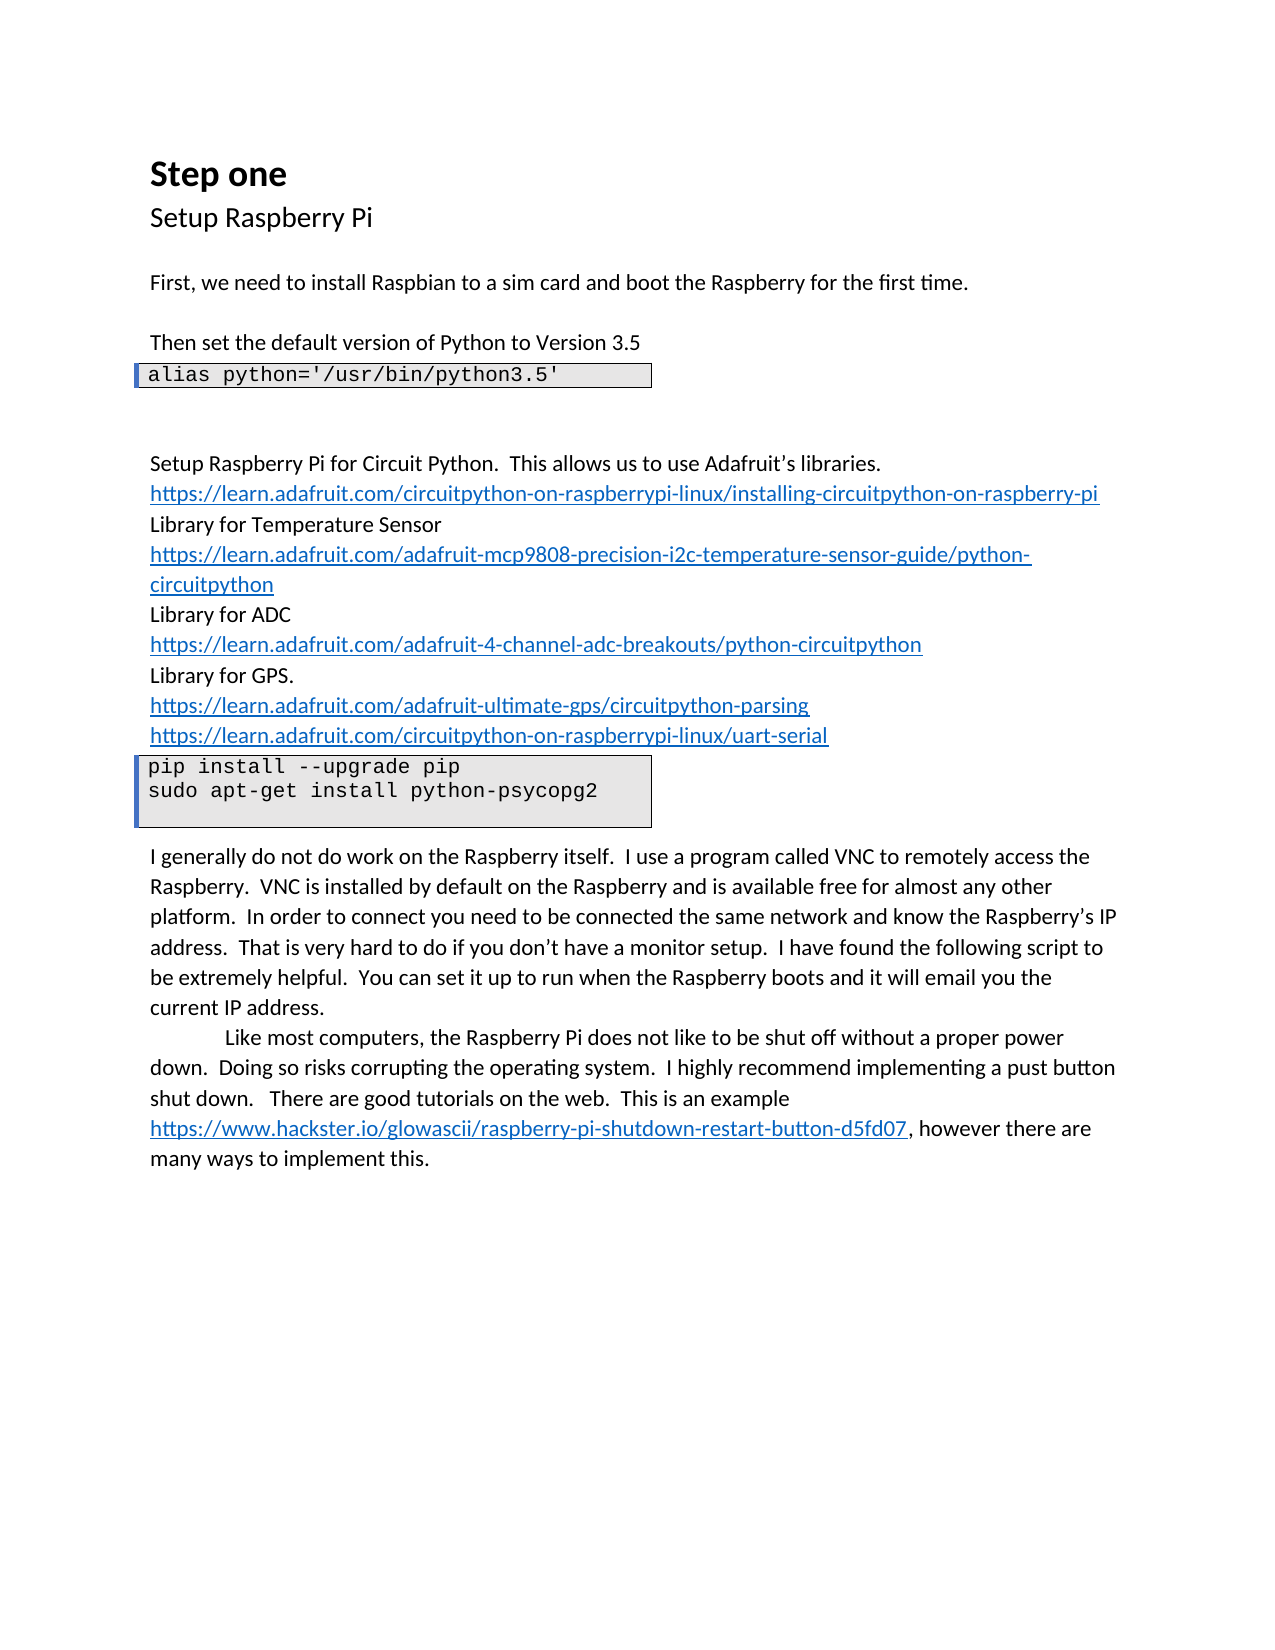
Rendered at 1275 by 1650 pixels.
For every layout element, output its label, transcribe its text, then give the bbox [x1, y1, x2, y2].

text First, we need to install Raspbian to a sim card and boot the Raspberry for the first time. [150, 268, 1125, 296]
text https://learn.adafruit.com/adafruit-mcp9808-precision-i2c-temperature-sensor-guide/python-circuitpython [150, 540, 1125, 598]
text I generally do not do work on the Raspberry itself. I use a program called VNC to remotely access the Raspberry. VNC is installed by default on the Raspberry and is available free for almost any other platform. In order to connect you need to be connected the same network and know the Raspberry’s IP address. That is very hard to do if you don’t have a monitor setup. I have found the following script to be extremely helpful. You can set it up to run when the Raspberry boots and it will email you the current IP address. [150, 842, 1125, 1021]
text Library for GPS. [150, 661, 1125, 689]
text Setup Raspberry Pi [150, 199, 1125, 235]
text https://learn.adafruit.com/circuitpython-on-raspberrypi-linux/uart-serial [150, 721, 1125, 749]
text Then set the default version of Python to Version 3.5 [150, 328, 1125, 357]
text https://learn.adafruit.com/adafruit-ultimate-gps/circuitpython-parsing [150, 691, 1125, 719]
text Library for Temperature Sensor [150, 510, 1125, 538]
text https://learn.adafruit.com/circuitpython-on-raspberrypi-linux/installing-circuitpython-on-raspberry-pi [150, 479, 1125, 508]
text Setup Raspberry Pi for Circuit Python. This allows us to use Adafruit’s libraries. [150, 449, 1125, 477]
text Step one [150, 150, 1125, 196]
text Library for ADC [150, 600, 1125, 628]
text https://learn.adafruit.com/adafruit-4-channel-adc-breakouts/python-circuitpython [150, 631, 1125, 659]
text Like most computers, the Raspberry Pi does not like to be shut off without a proper power down. Doing so risks corrupting the operating system. I highly recommend implementing a pust button shut down. There are good tutorials on the web. This is an example https://www.hackster.io/glowascii/raspberry-pi-shutdown-restart-button-d5fd07, however there are many ways to implement this. [150, 1023, 1125, 1172]
table_header pip install --upgrade pip sudo apt-get install python-psycopg2 [139, 756, 651, 827]
table_header alias python='/usr/bin/python3.5' [139, 364, 651, 387]
